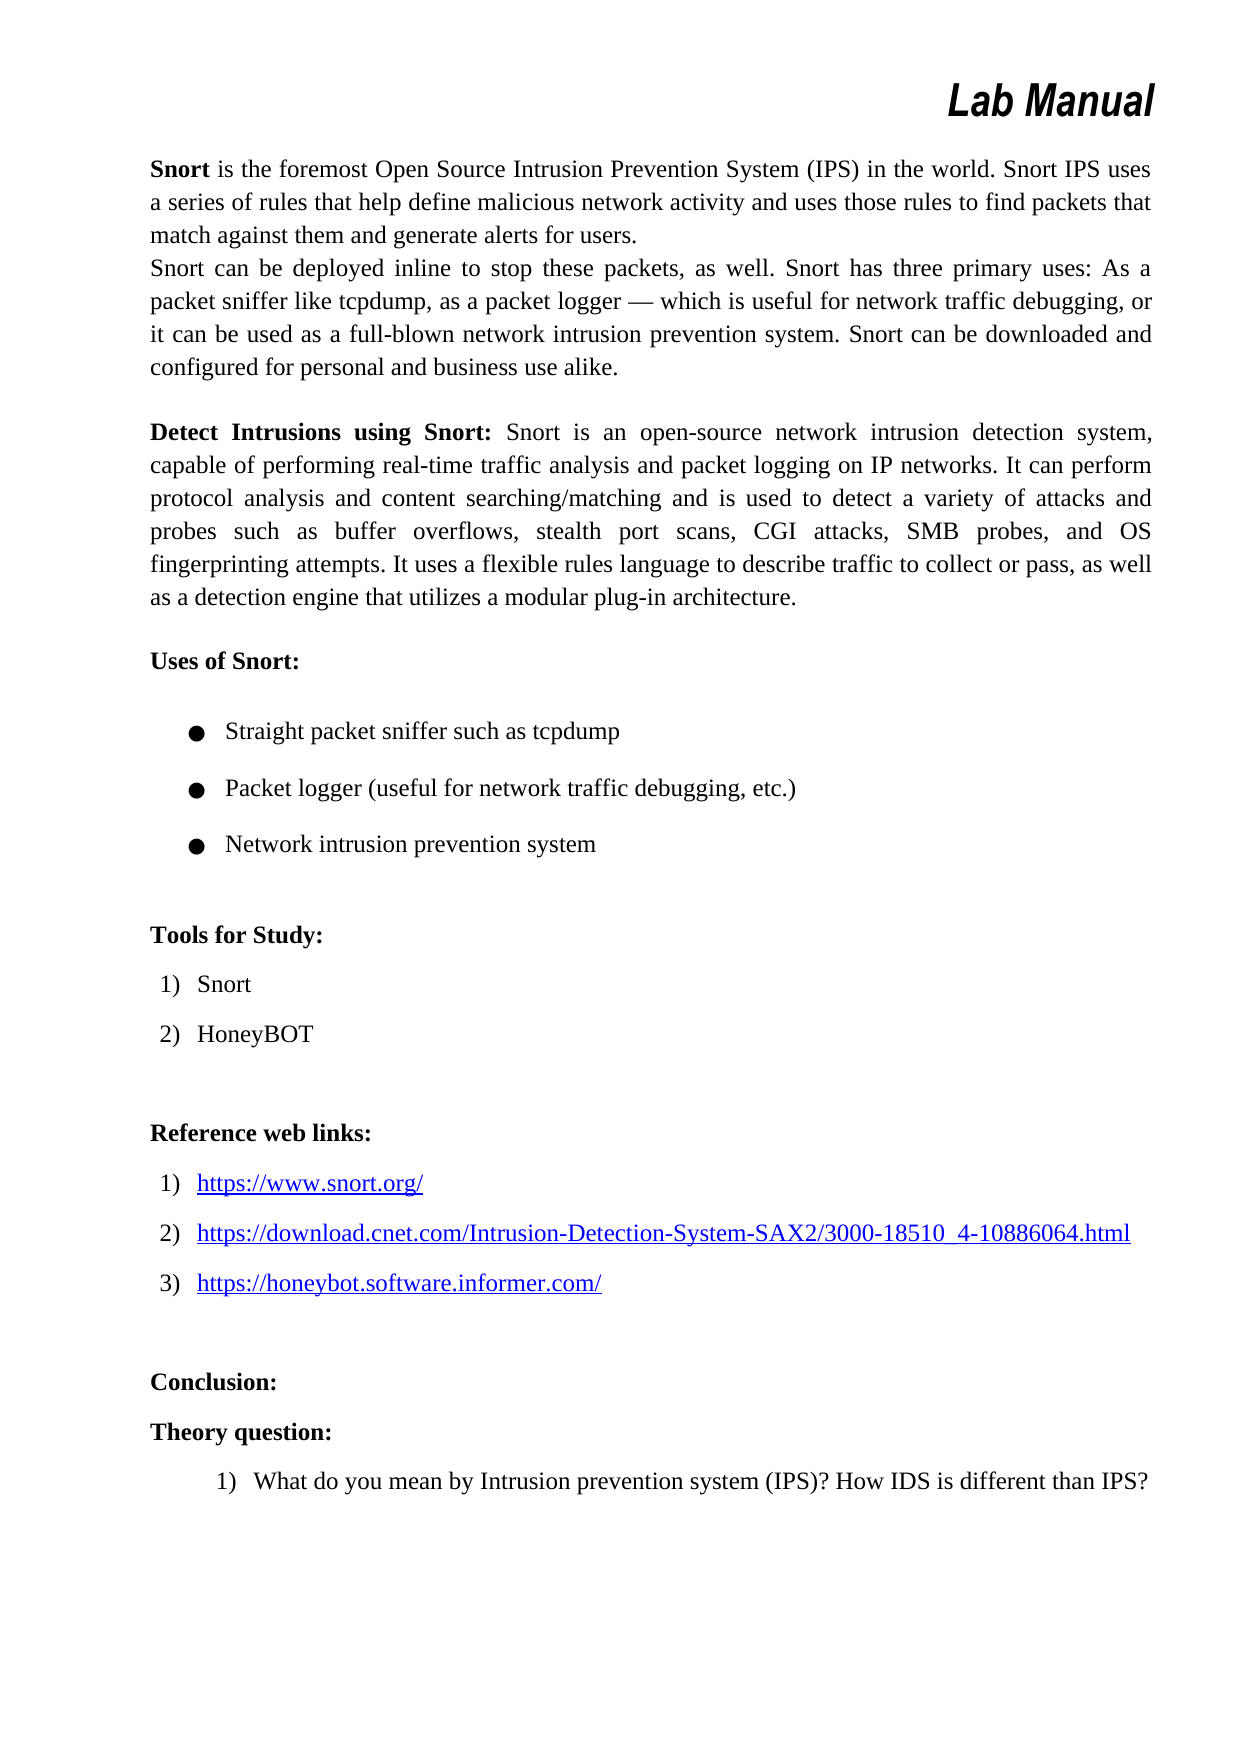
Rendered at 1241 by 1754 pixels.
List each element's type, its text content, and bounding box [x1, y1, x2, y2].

text Uses of Snort: [150, 646, 1153, 675]
list https://honeybot.software.informer.com/ [159, 1268, 1153, 1296]
list Network intrusion prevention system [187, 822, 1153, 865]
list Straight packet sniffer such as tcpdump [187, 708, 1153, 751]
text Conclusion: [150, 1367, 1153, 1396]
text Tools for Study: [150, 920, 1153, 948]
text Snort is the foremost Open Source Intrusion Prevention System (IPS) in the world. Snort IPS uses a series of rules that help define malicious network activity and uses those rules to find packets that match against them and generate alerts for users. [150, 154, 1153, 249]
list https://www.snort.org/ [159, 1168, 1153, 1197]
text Snort can be deployed inline to stop these packets, as well. Snort has three primary uses: As a packet sniffer like tcpdump, as a packet logger — which is useful for network traffic debugging, or it can be used as a full-blown network intrusion prevention system. Snort can be downloaded and configured for personal and business use alike. [150, 253, 1153, 381]
text Reference web links: [150, 1118, 1153, 1147]
list HoneyBOT [159, 1019, 1153, 1048]
text Theory question: [150, 1417, 1153, 1445]
text Detect Intrusions using Snort: Snort is an open-source network intrusion detection system, capable of performing real-time traffic analysis and packet logging on IP networks. It can perform protocol analysis and content searching/matching and is used to detect a variety of attacks and probes such as buffer overflows, stealth port scans, CGI attacks, SMB probes, and OS fingerprinting attempts. It uses a flexible rules language to describe traffic to collect or pass, as well as a detection engine that utilizes a modular plug-in architecture. [150, 417, 1153, 611]
list Snort [159, 969, 1153, 998]
list Packet logger (useful for network traffic debugging, etc.) [187, 765, 1153, 808]
list What do you mean by Intrusion prevention system (IPS)? How IDS is different than IPS? [216, 1466, 1153, 1495]
list https://download.cnet.com/Intrusion-Detection-System-SAX2/3000-18510_4-10886064.html [159, 1218, 1153, 1247]
